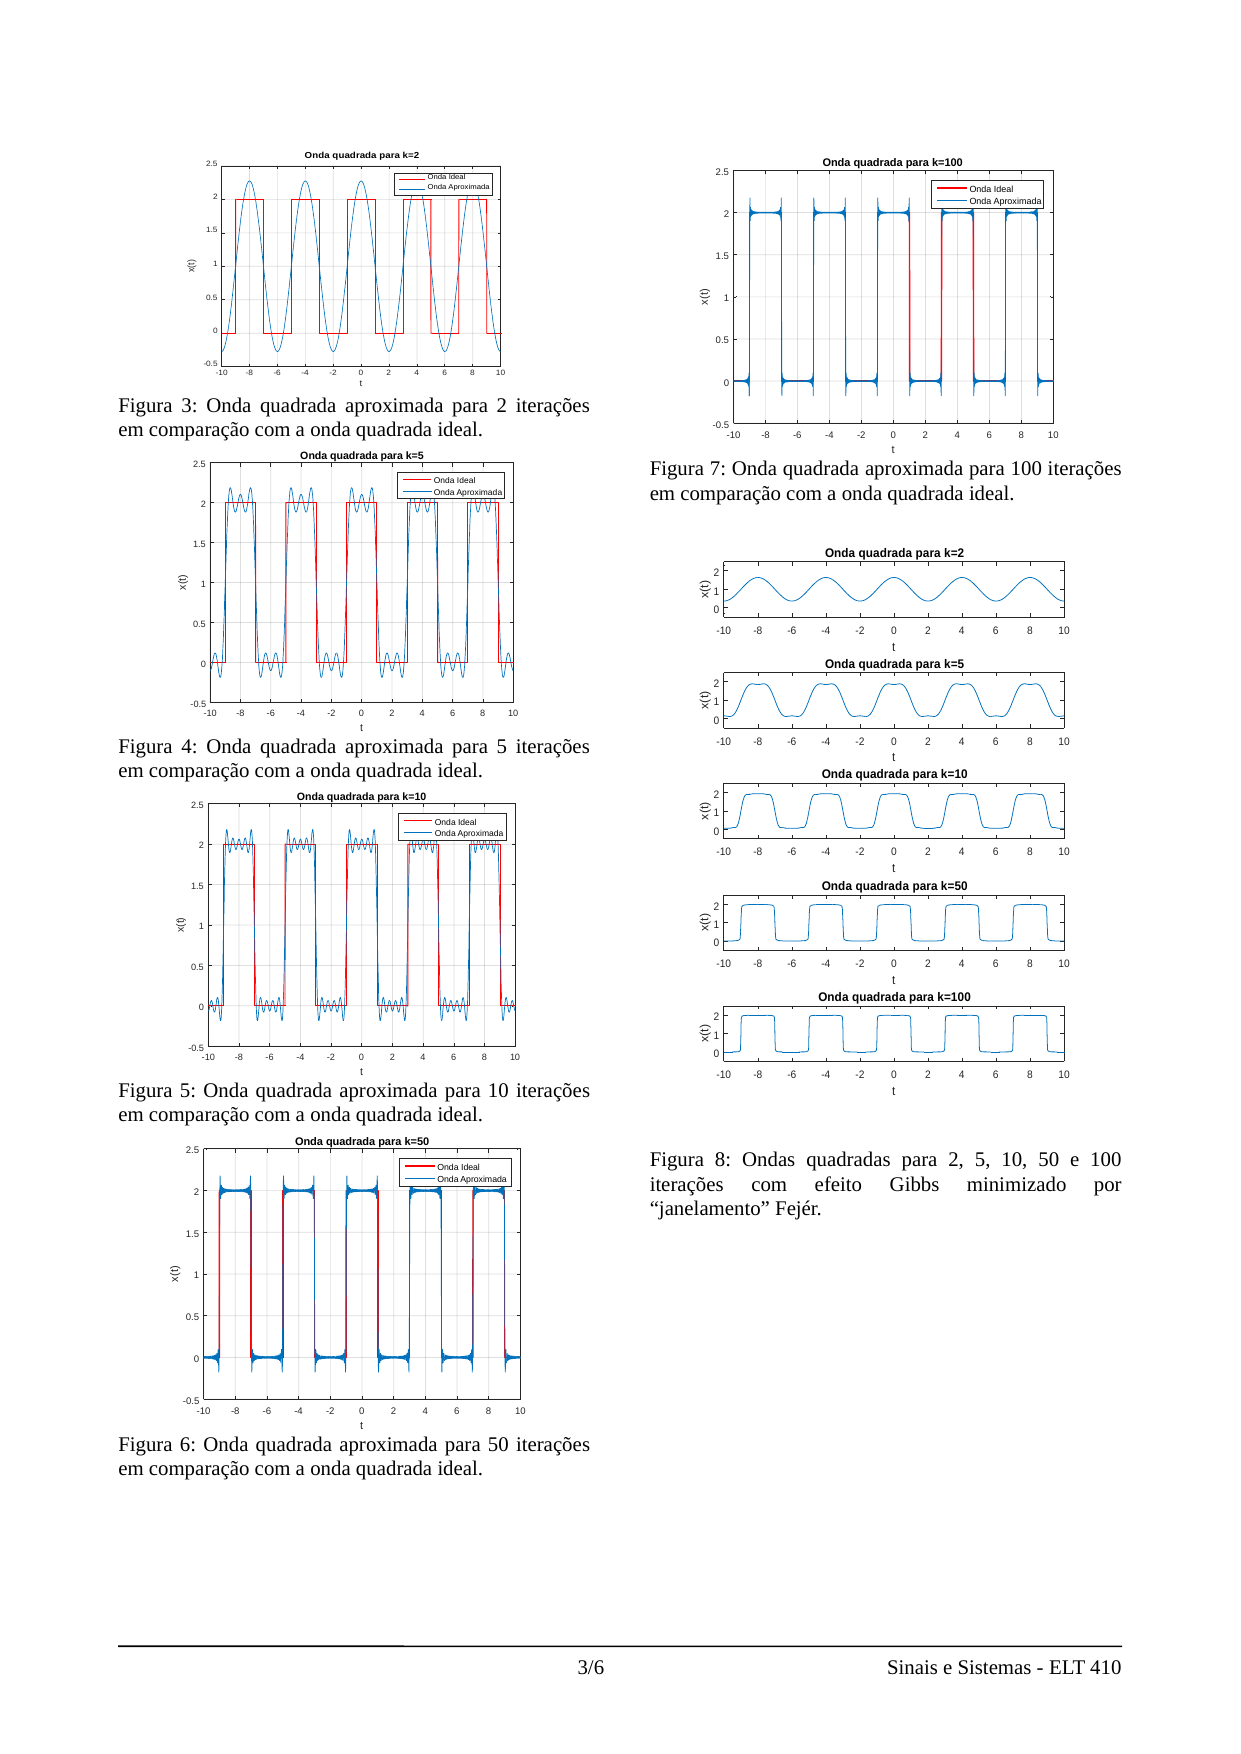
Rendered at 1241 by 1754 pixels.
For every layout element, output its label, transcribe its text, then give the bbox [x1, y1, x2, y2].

text Figura 8: Ondas quadradas para 2, 5, 10, 50 e 100 iterações com efeito Gibbs minimizado por “janelamento” Fejér. [649, 1147, 1122, 1219]
text Figura 4: Onda quadrada aproximada para 5 iterações em comparação com a onda quadrada ideal. [118, 734, 591, 782]
text Figura 6: Onda quadrada aproximada para 50 iterações em comparação com a onda quadrada ideal. [118, 1432, 591, 1480]
text Figura 3: Onda quadrada aproximada para 2 iterações em comparação com a onda quadrada ideal. [118, 393, 591, 441]
text Figura 5: Onda quadrada aproximada para 10 iterações em comparação com a onda quadrada ideal. [118, 1078, 591, 1126]
text Figura 7: Onda quadrada aproximada para 100 iterações em comparação com a onda quadrada ideal. [649, 456, 1122, 504]
